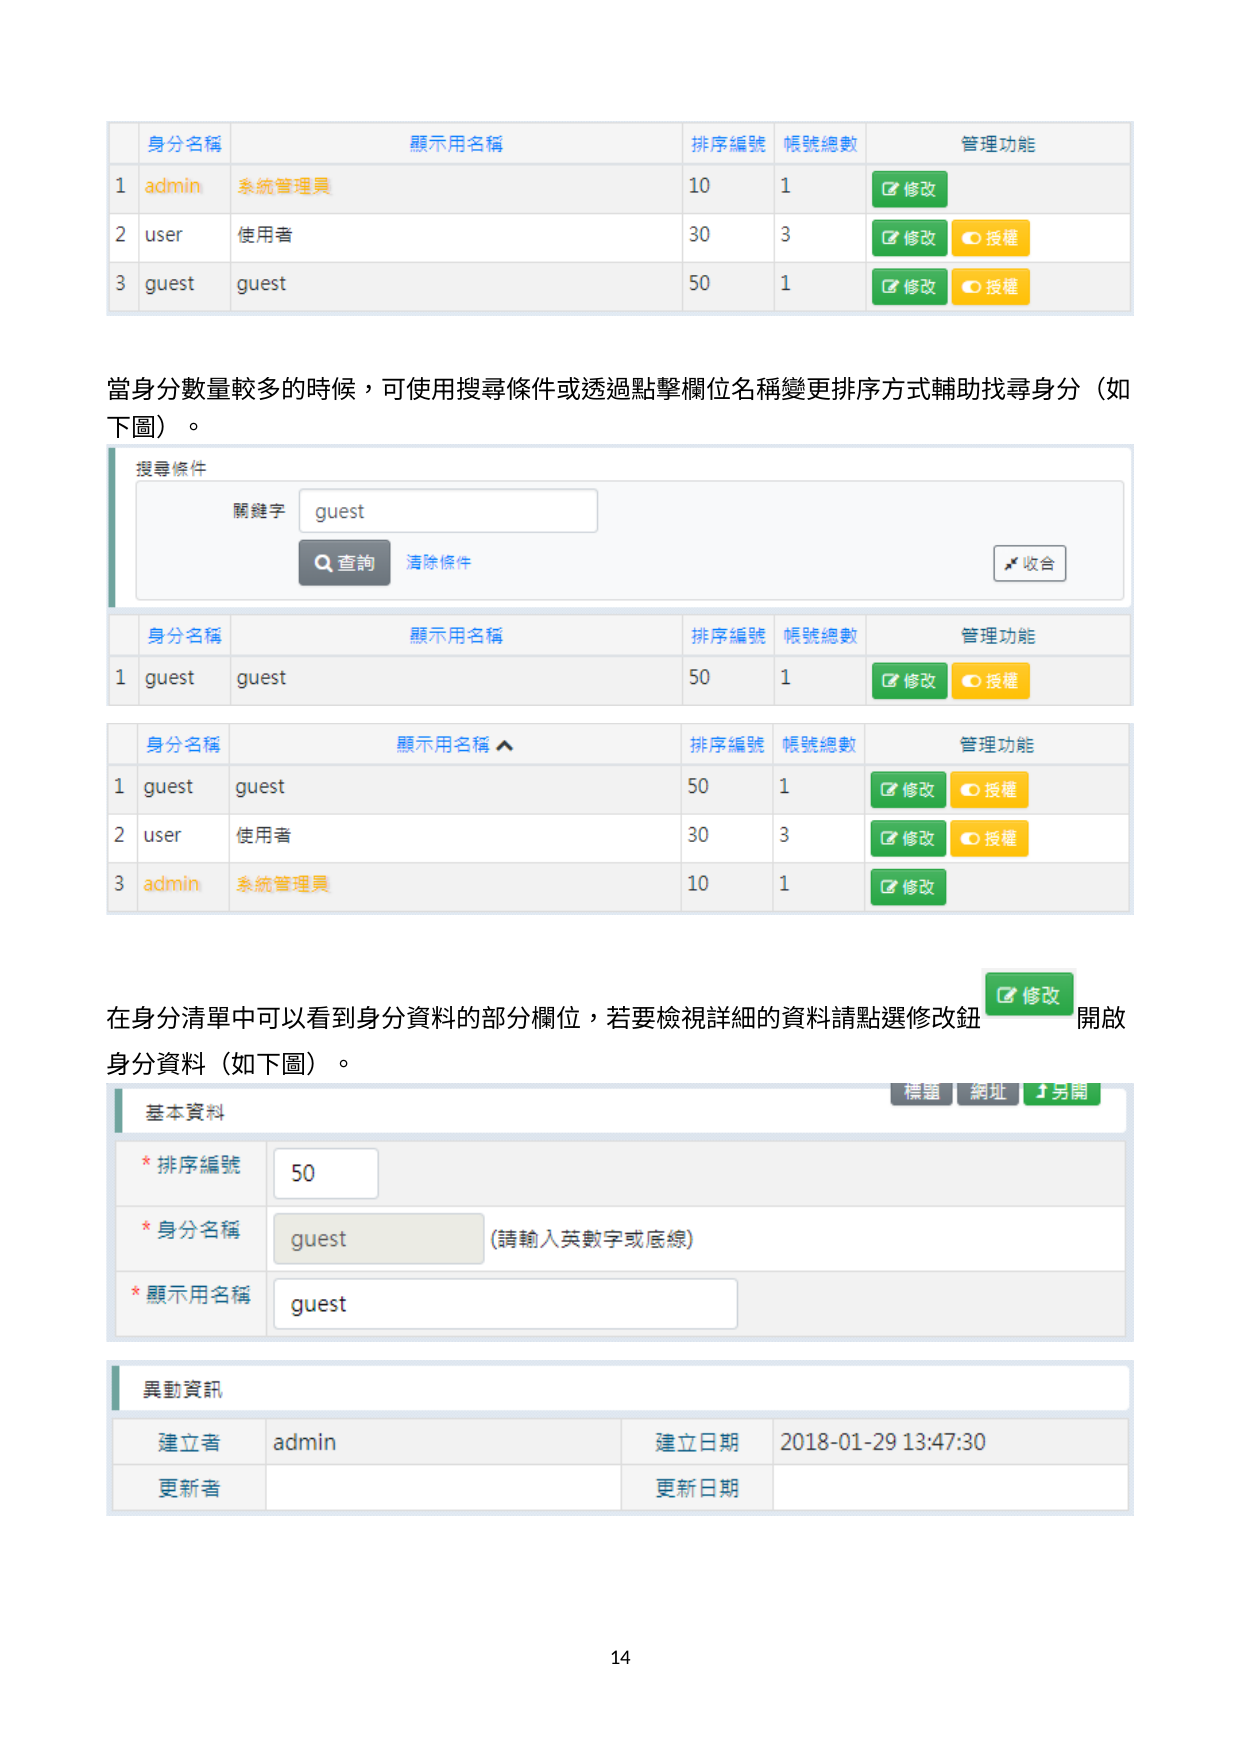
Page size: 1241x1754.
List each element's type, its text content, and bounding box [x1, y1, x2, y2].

text 當身分數量較多的時候，可使用搜尋條件或透過點擊欄位名稱變更排序方式輔助找尋身分（如下圖）。 [106, 369, 1134, 444]
picture [106, 121, 1134, 316]
picture [106, 1083, 1134, 1342]
text 在身分清單中可以看到身分資料的部分欄位，若要檢視詳細的資料請點選修改鈕開啟身分資料（如下圖）。 [106, 969, 1134, 1081]
picture [106, 1360, 1134, 1516]
picture [981, 968, 1077, 1019]
picture [106, 444, 1134, 706]
picture [106, 723, 1134, 915]
